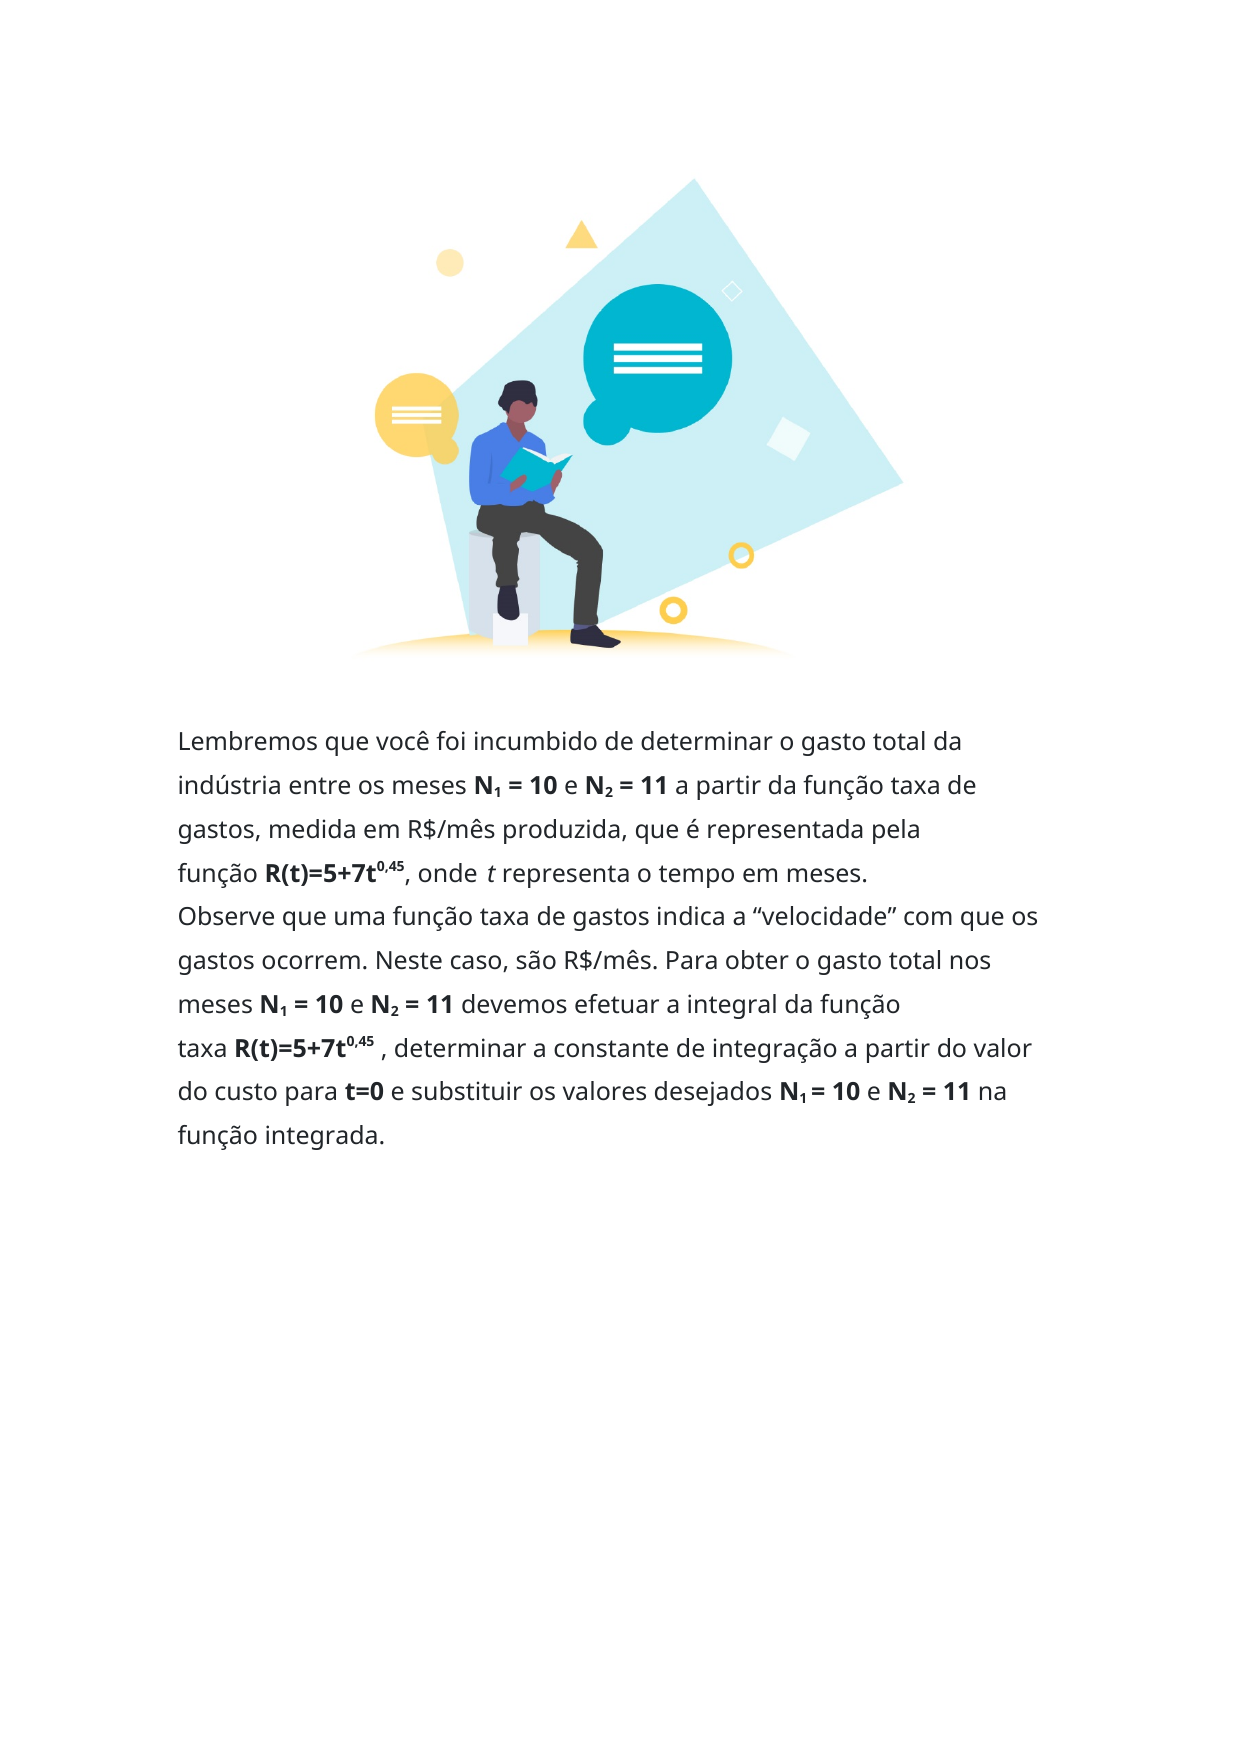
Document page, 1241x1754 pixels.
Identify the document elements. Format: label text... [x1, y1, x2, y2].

text Observe que uma função taxa de gastos indica a “velocidade” com que os gastos ocorrem. Neste caso, são R$/mês. Para obter o gasto total nos meses N1 = 10 e N2 = 11 devemos efetuar a integral da função taxa R(t)=5+7t0,45 , determinar a constante de integração a partir do valor do custo para t=0 e substituir os valores desejados N1 = 10 e N2 = 11 na função integrada. [177, 889, 1063, 1152]
text Lembremos que você foi incumbido de determinar o gasto total da indústria entre os meses N1 = 10 e N2 = 11 a partir da função taxa de gastos, medida em R$/mês produzida, que é representada pela função R(t)=5+7t0,45, onde t representa o tempo em meses. [177, 715, 1063, 889]
picture [177, 147, 1063, 715]
